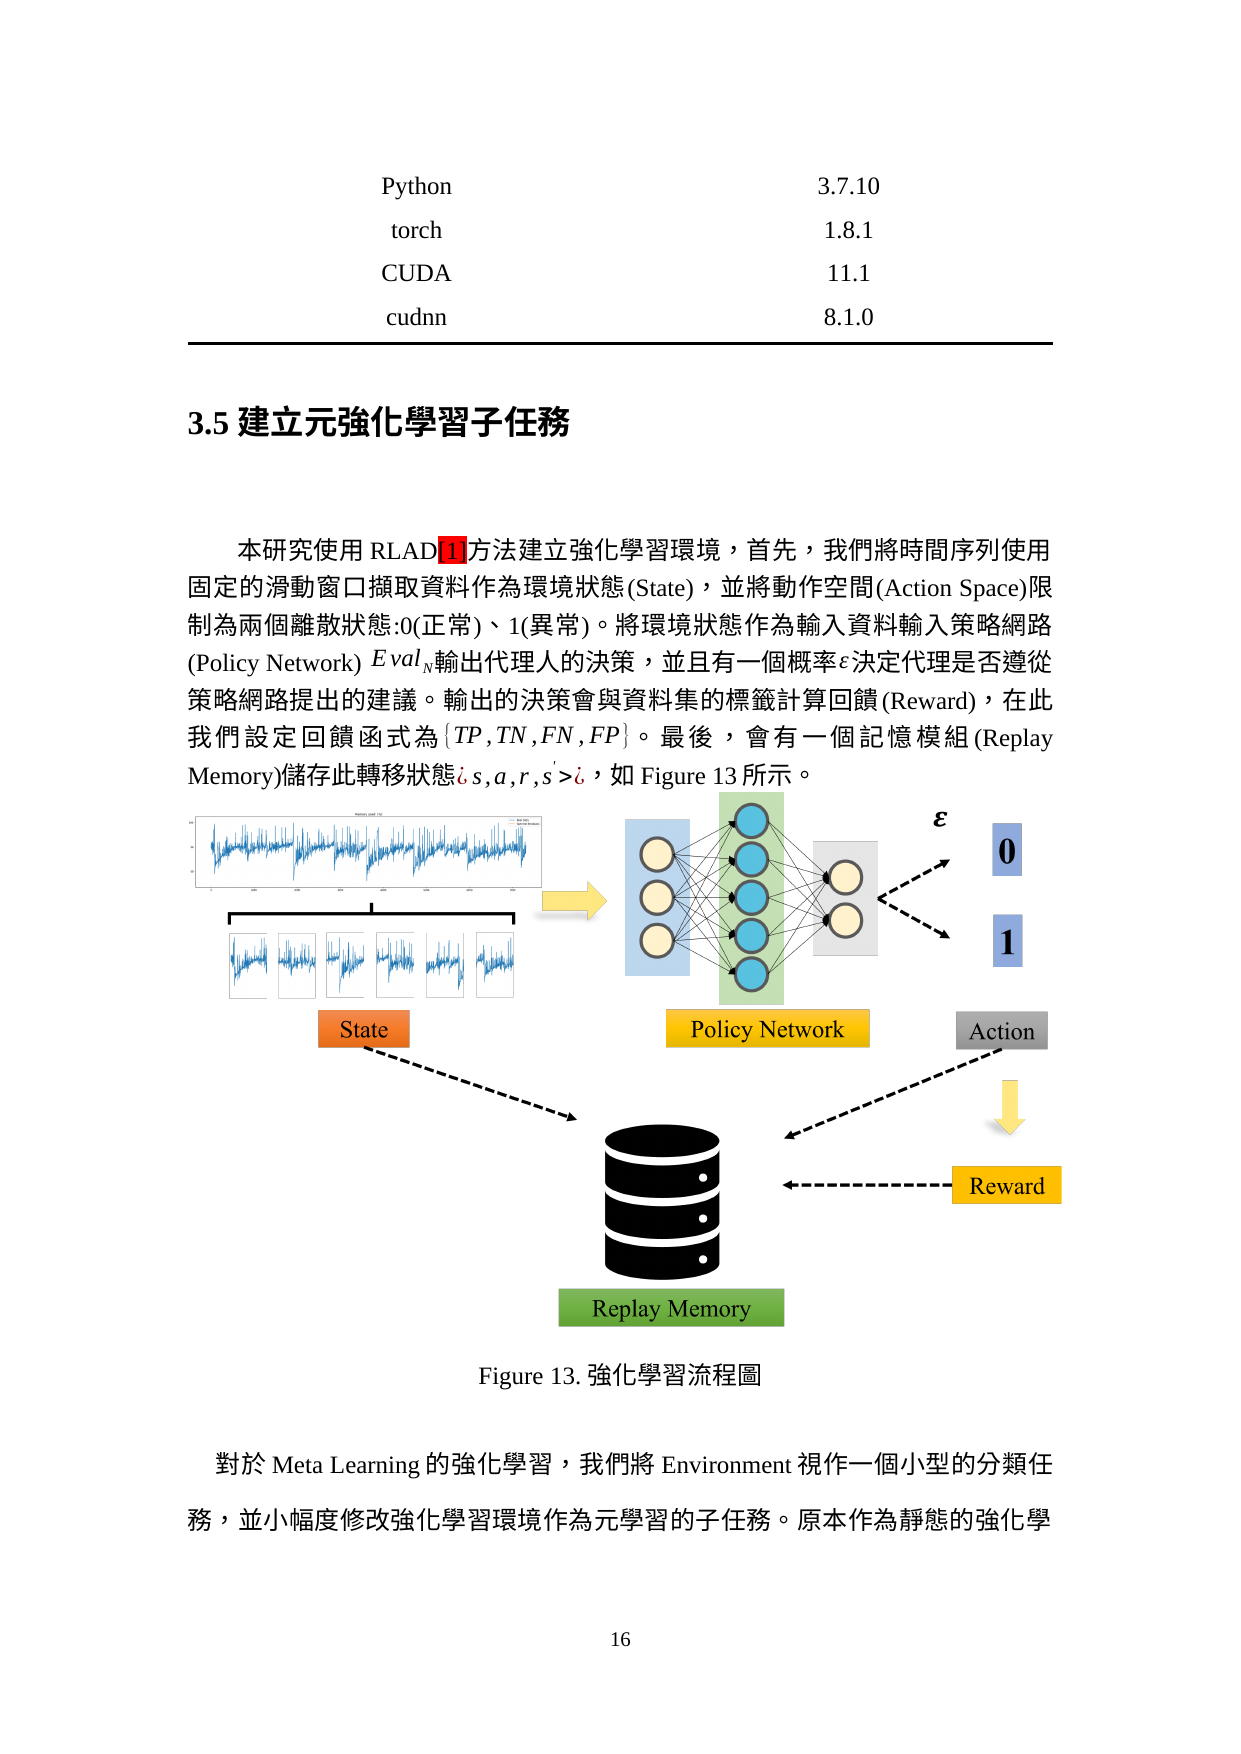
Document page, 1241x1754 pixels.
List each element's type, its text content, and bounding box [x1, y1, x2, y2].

subtitle 3.5 建立元強化學習子任務 [187, 382, 1053, 457]
table_cell Python [188, 165, 645, 210]
table_cell 3.7.10 [645, 165, 1052, 210]
table_cell CUDA [188, 254, 645, 298]
picture [187, 792, 1062, 1337]
table_cell 8.1.0 [645, 298, 1052, 342]
table_cell cudnn [188, 298, 645, 342]
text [187, 1444, 1053, 1538]
table_cell 11.1 [645, 254, 1052, 298]
table_cell torch [188, 210, 645, 254]
text 本研究使用RLAD[1]方法建立強化學習環境，首先，我們將時間序列使用固定的滑動窗口擷取資料作為環境狀態(State)，並將動作空間(Action Space)限制為兩個離散狀態:0(正常)、1(異常)。將環境狀態作為輸入資料輸入策略網路(Policy Network) 輸出代理人的決策，並且有一個概率決定代理是否遵從策略網路提出的建議。輸出的決策會與資料集的標籤計算回饋(Reward)，在此我們設定回饋函式為。最後，會有一個記憶模組(Replay Memory)儲存此轉移狀態，如Figure 13所示。 [187, 529, 1053, 792]
table_cell 1.8.1 [645, 210, 1052, 254]
